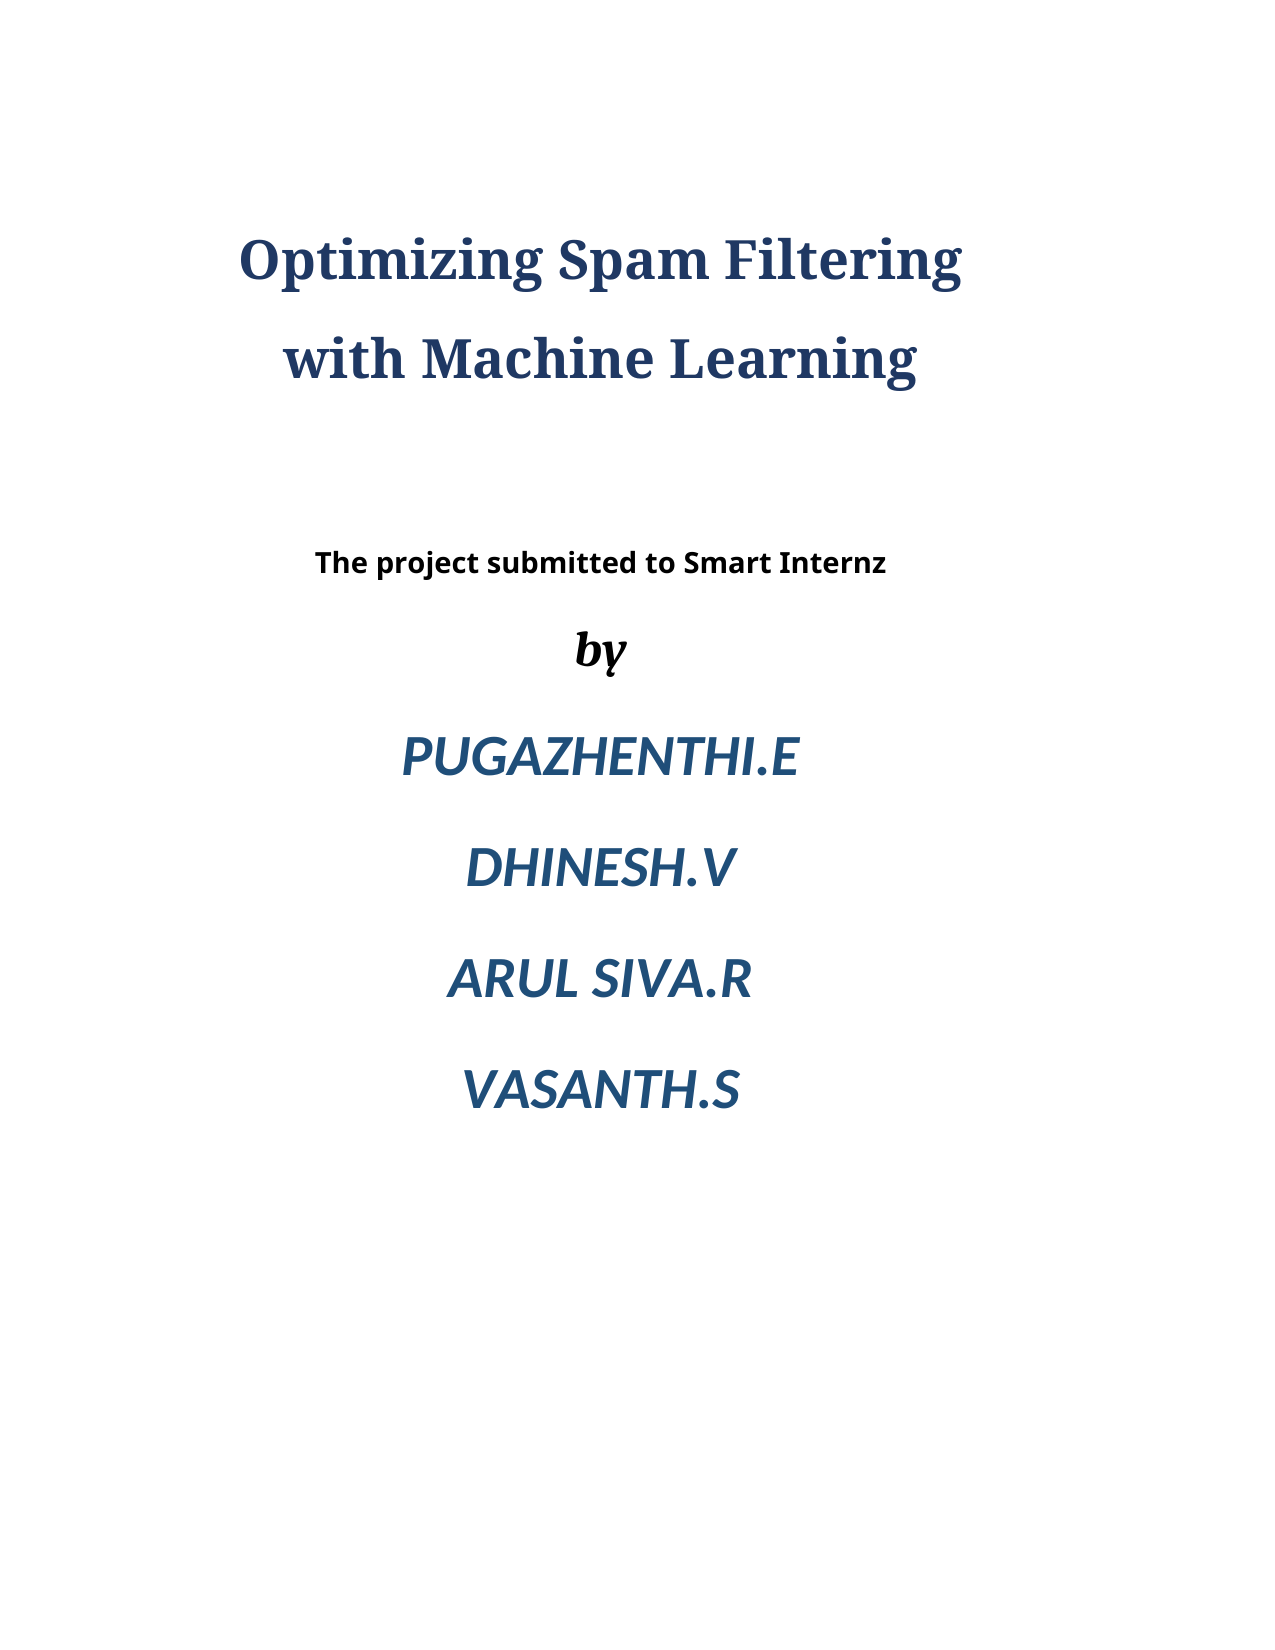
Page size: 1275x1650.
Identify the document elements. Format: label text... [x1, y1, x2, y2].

text PUGAZHENTHI.E [195, 719, 1005, 790]
text Optimizing Spam Filtering with Machine Learning [196, 221, 1005, 394]
text VASANTH.S [195, 1052, 1005, 1123]
text DHINESH.V [195, 830, 1005, 901]
text ARUL SIVA.R [195, 941, 1005, 1012]
text by [195, 622, 1005, 679]
text The project submitted to Smart Internz [195, 542, 1005, 582]
